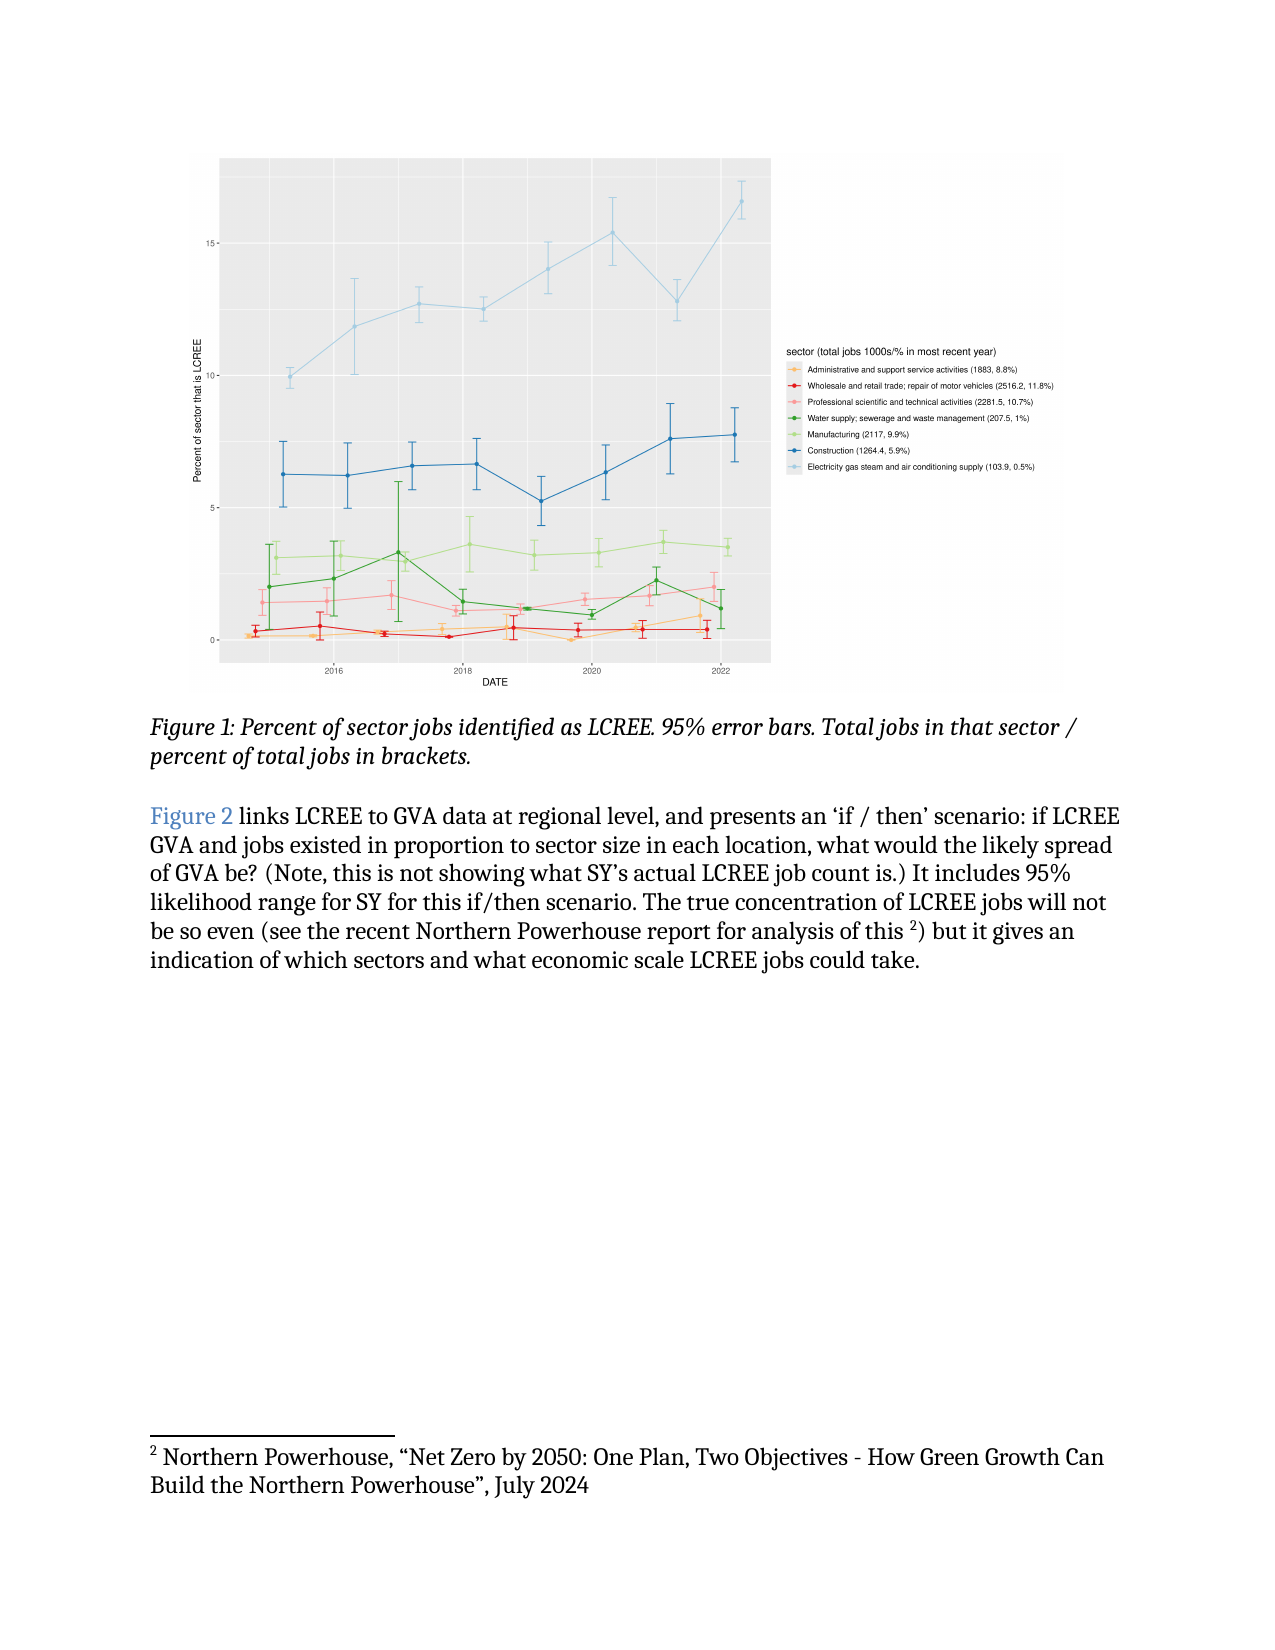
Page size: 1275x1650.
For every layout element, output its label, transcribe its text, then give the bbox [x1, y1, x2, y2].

picture [188, 153, 1064, 693]
text Figure 2 links LCREE to GVA data at regional level, and presents an ‘if / then’ scenario: if LCREE GVA and jobs existed in proportion to sector size in each location, what would the likely spread of GVA be? (Note, this is not showing what SY’s actual LCREE job count is.) It includes 95% likelihood range for SY for this if/then scenario. The true concentration of LCREE jobs will not be so even (see the recent Northern Powerhouse report for analysis of this ) but it gives an indication of which sectors and what economic scale LCREE jobs could take. [150, 802, 1125, 974]
table_header Figure 1: Percent of sector jobs identified as LCREE. 95% error bars. Total jobs in that sector / percent of total jobs in brackets. [139, 150, 1114, 783]
